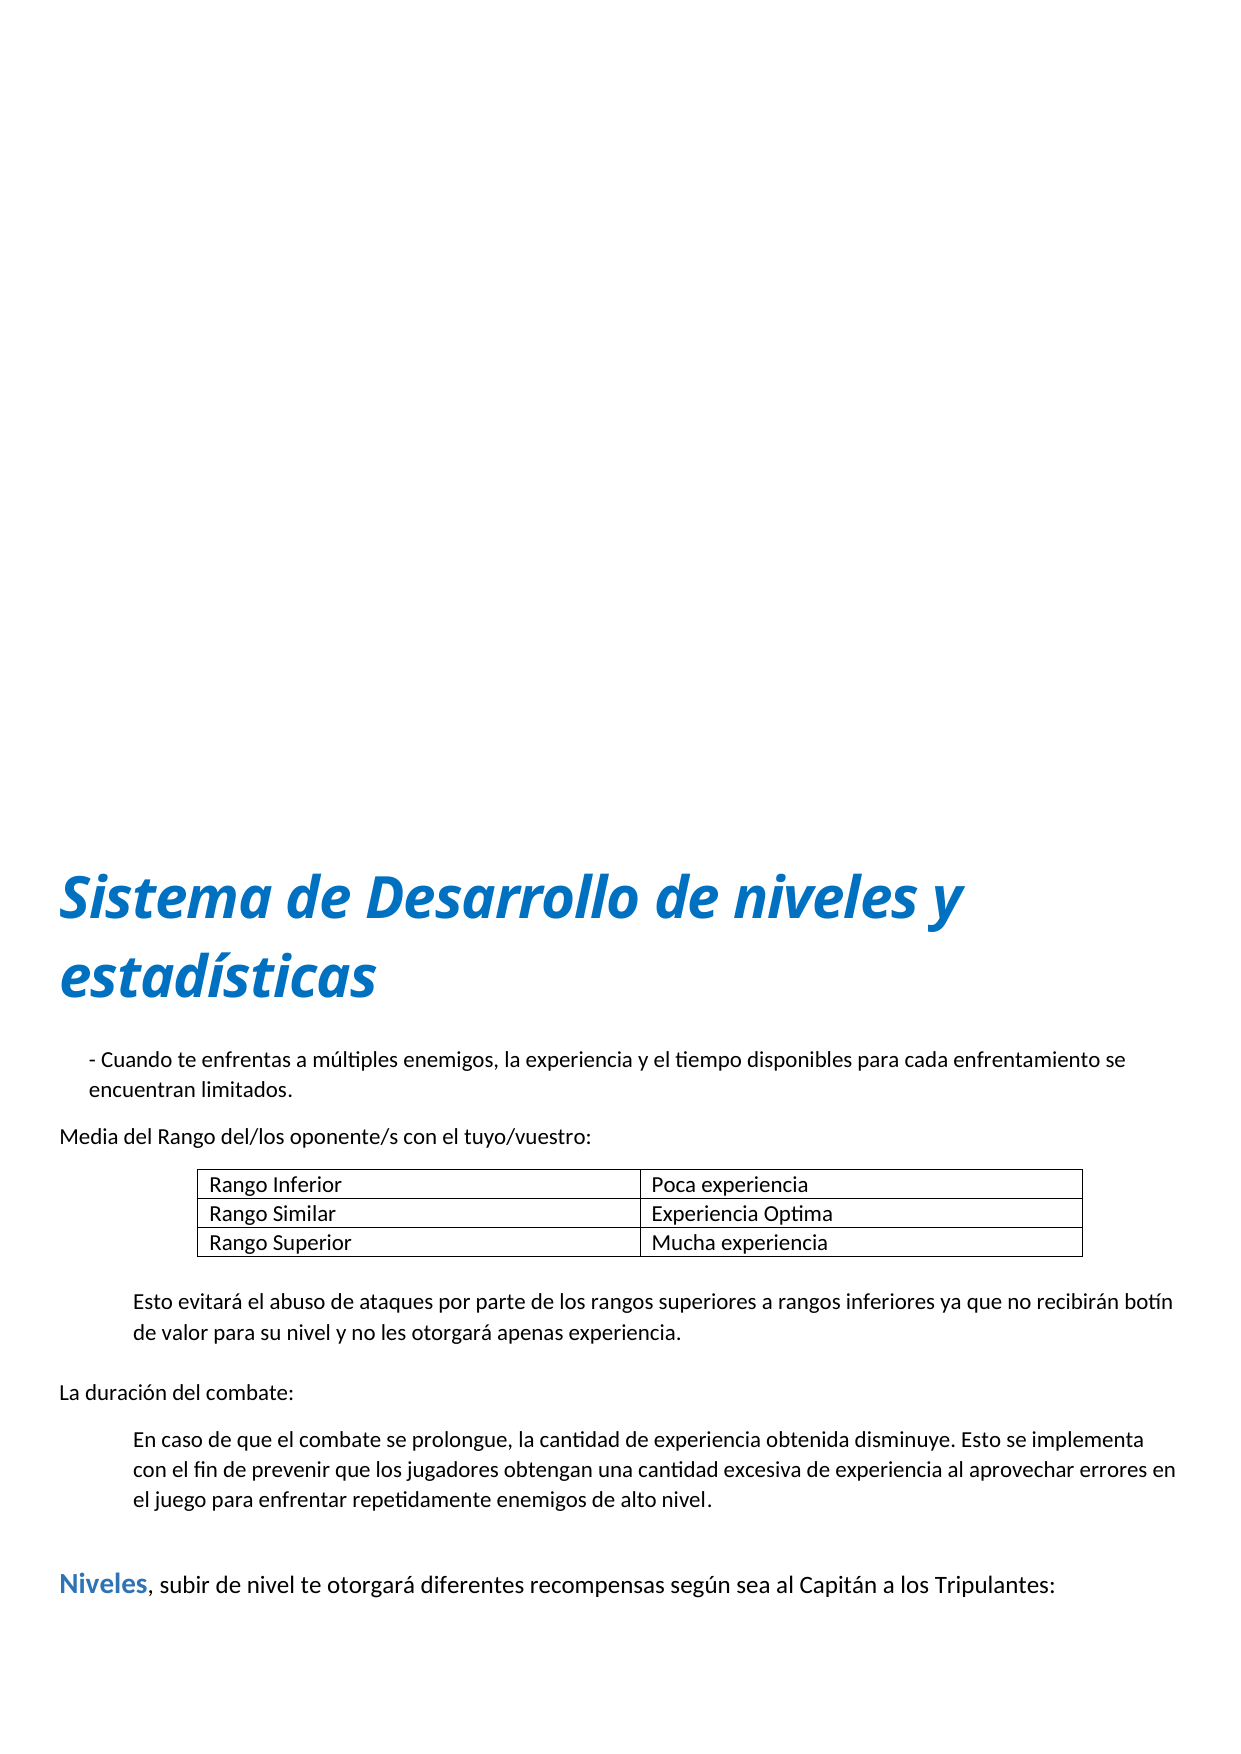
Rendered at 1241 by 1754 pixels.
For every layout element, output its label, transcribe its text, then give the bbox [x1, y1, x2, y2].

table_cell Experiencia Optima [641, 1199, 1082, 1227]
text La duración del combate: [59, 1378, 1181, 1406]
table_cell Rango Superior [198, 1228, 640, 1256]
text En caso de que el combate se prolongue, la cantidad de experiencia obtenida disminuye. Esto se implementa con el fin de prevenir que los jugadores obtengan una cantidad excesiva de experiencia al aprovechar errores en el juego para enfrentar repetidamente enemigos de alto nivel. [133, 1425, 1181, 1513]
text - Cuando te enfrentas a múltiples enemigos, la experiencia y el tiempo disponibles para cada enfrentamiento se encuentran limitados. [89, 1045, 1181, 1103]
text Niveles, subir de nivel te otorgará diferentes recompensas según sea al Capitán a los Tripulantes: [59, 1565, 1181, 1601]
table_header Poca experiencia [641, 1170, 1082, 1198]
text Esto evitará el abuso de ataques por parte de los rangos superiores a rangos inferiores ya que no recibirán botín de valor para su nivel y no les otorgará apenas experiencia. [133, 1287, 1181, 1346]
text Sistema de Desarrollo de niveles y estadísticas [59, 856, 1181, 1015]
table_header Rango Inferior [198, 1170, 640, 1198]
text Media del Rango del/los oponente/s con el tuyo/vuestro: [59, 1122, 1181, 1150]
table_cell Mucha experiencia [641, 1228, 1082, 1256]
table_cell Rango Similar [198, 1199, 640, 1227]
